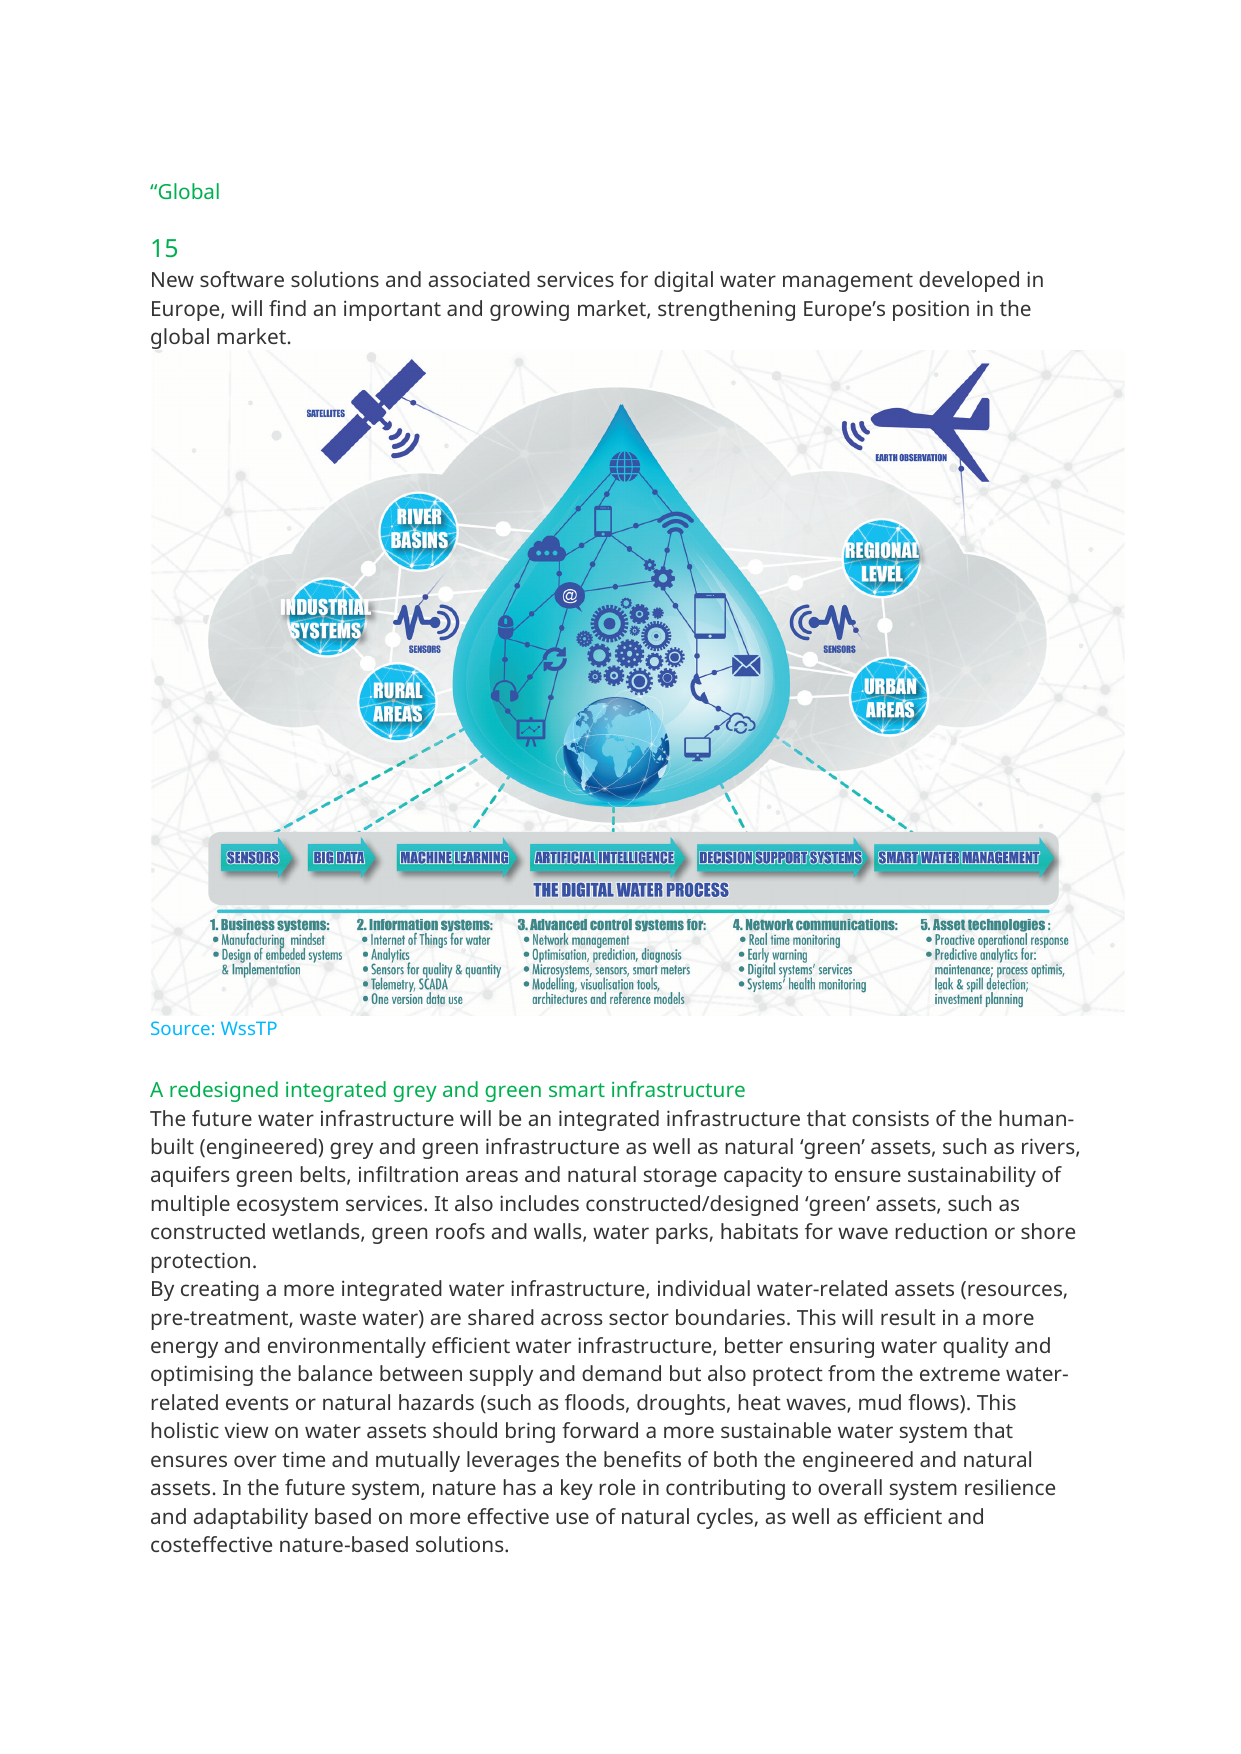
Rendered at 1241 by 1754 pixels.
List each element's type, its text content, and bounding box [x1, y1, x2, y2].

text Source: WssTP [150, 1016, 1090, 1041]
text The future water infrastructure will be an integrated infrastructure that consists of the human-built (engineered) grey and green infrastructure as well as natural ‘green’ assets, such as rivers, aquifers green belts, infiltration areas and natural storage capacity to ensure sustainability of multiple ecosystem services. It also includes constructed/designed ‘green’ assets, such as constructed wetlands, green roofs and walls, water parks, habitats for wave reduction or shore protection. [150, 1104, 1090, 1274]
text 15 [150, 231, 1090, 265]
text A redesigned integrated grey and green smart infrastructure [150, 1075, 1090, 1104]
text New software solutions and associated services for digital water management developed in Europe, will find an important and growing market, strengthening Europe’s position in the global market. [150, 265, 1090, 350]
text By creating a more integrated water infrastructure, individual water-related assets (resources, pre-treatment, waste water) are shared across sector boundaries. This will result in a more energy and environmentally efficient water infrastructure, better ensuring water quality and optimising the balance between supply and demand but also protect from the extreme water-related events or natural hazards (such as floods, droughts, heat waves, mud flows). This holistic view on water assets should bring forward a more sustainable water system that ensures over time and mutually leverages the benefits of both the engineered and natural assets. In the future system, nature has a key role in contributing to overall system resilience and adaptability based on more effective use of natural cycles, as well as efficient and costeffective nature-based solutions. [150, 1274, 1090, 1559]
text “Global [150, 177, 1090, 206]
